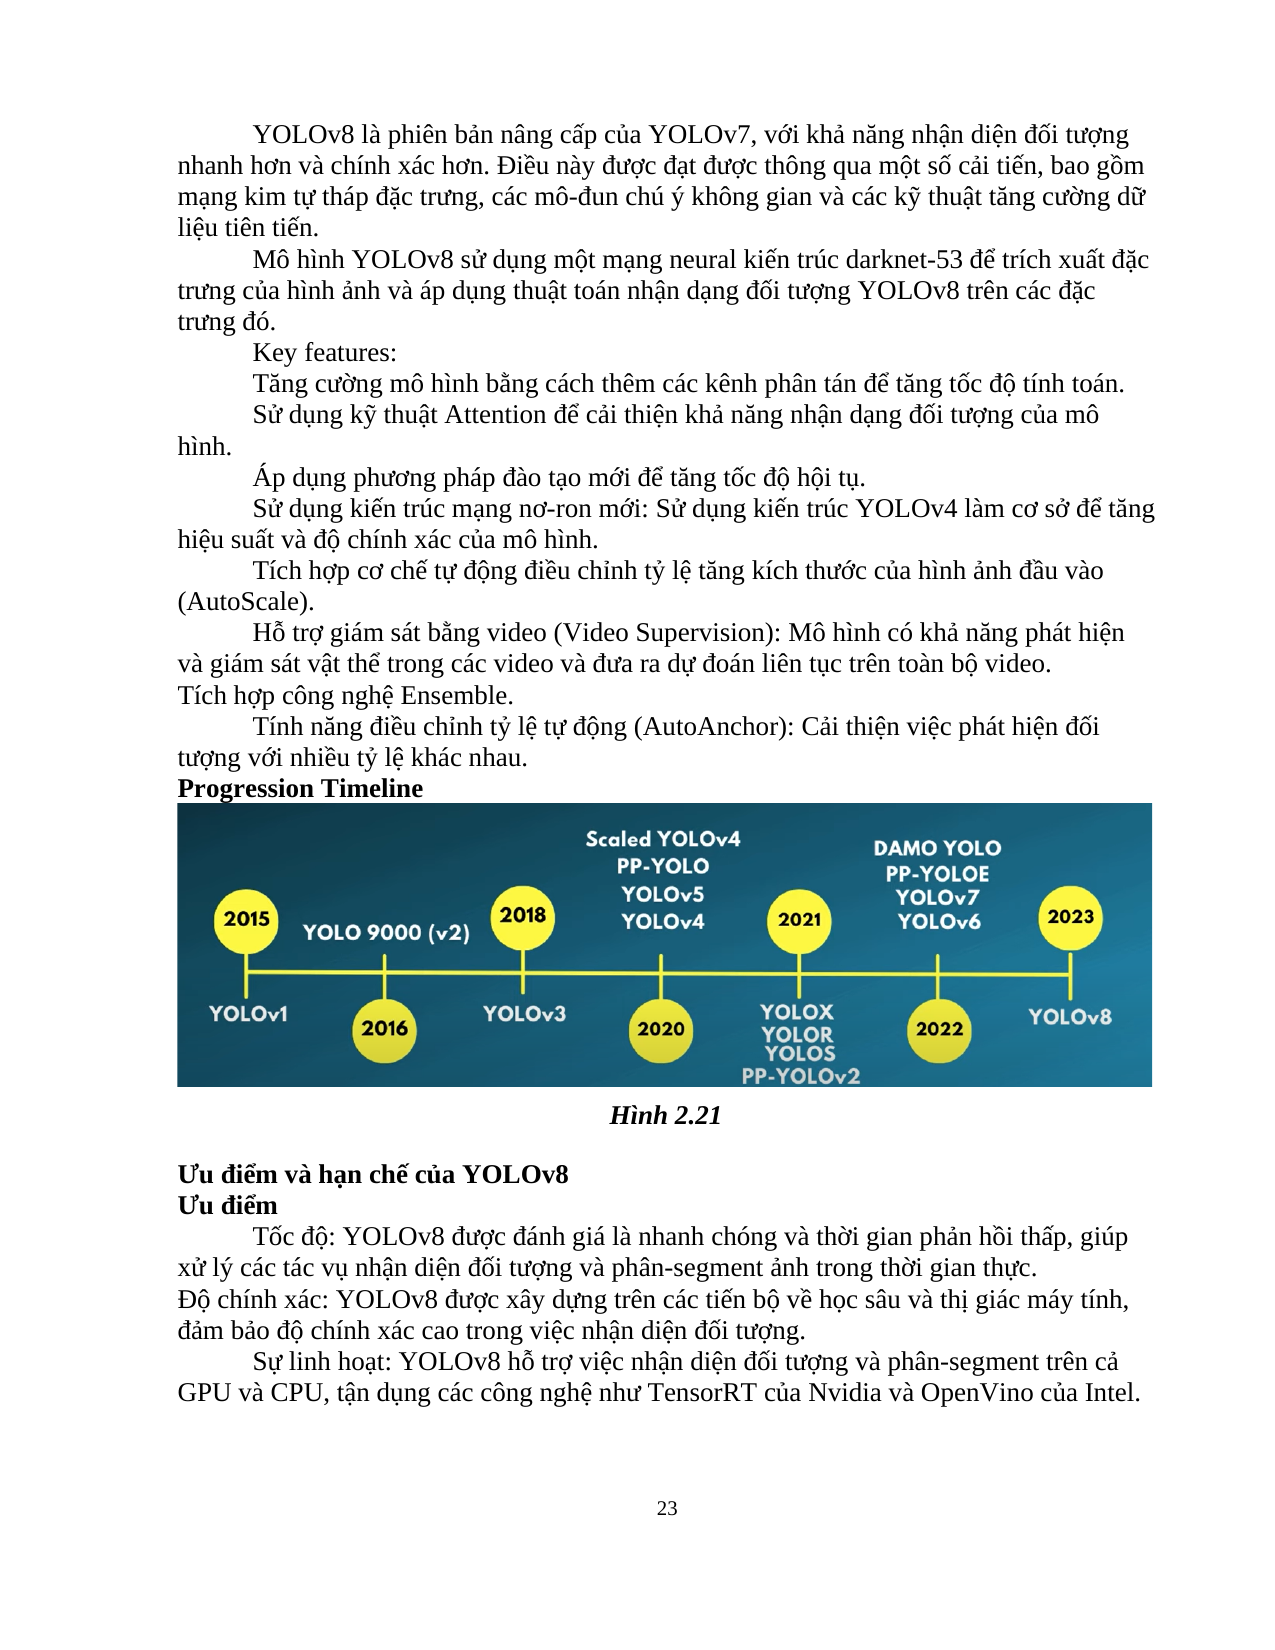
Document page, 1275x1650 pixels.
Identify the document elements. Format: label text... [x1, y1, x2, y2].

text Độ chính xác: YOLOv8 được xây dựng trên các tiến bộ về học sâu và thị giác máy tính, đảm bảo độ chính xác cao trong việc nhận diện đối tượng. [177, 1283, 1157, 1345]
text Tính năng điều chỉnh tỷ lệ tự động (AutoAnchor): Cải thiện việc phát hiện đối tượng với nhiều tỷ lệ khác nhau. [177, 710, 1157, 772]
text Áp dụng phương pháp đào tạo mới để tăng tốc độ hội tụ. [177, 461, 1157, 492]
picture [177, 803, 1153, 1087]
text Hỗ trợ giám sát bằng video (Video Supervision): Mô hình có khả năng phát hiện và giám sát vật thể trong các video và đưa ra dự đoán liên tục trên toàn bộ video. [177, 616, 1157, 679]
text Sử dụng kỹ thuật Attention để cải thiện khả năng nhận dạng đối tượng của mô hình. [177, 398, 1157, 461]
text Sử dụng kiến trúc mạng nơ-ron mới: Sử dụng kiến trúc YOLOv4 làm cơ sở để tăng hiệu suất và độ chính xác của mô hình. [177, 492, 1157, 554]
text Tích hợp công nghệ Ensemble. [177, 679, 1157, 710]
text Ưu điểm và hạn chế của YOLOv8 [177, 1158, 1157, 1189]
text Mô hình YOLOv8 sử dụng một mạng neural kiến trúc darknet-53 để trích xuất đặc trưng của hình ảnh và áp dụng thuật toán nhận dạng đối tượng YOLOv8 trên các đặc trưng đó. [177, 243, 1157, 336]
text Key features: [177, 336, 1157, 367]
text Hình 2.21 [177, 1099, 1157, 1130]
text Tăng cường mô hình bằng cách thêm các kênh phân tán để tăng tốc độ tính toán. [177, 367, 1157, 398]
text Tích hợp cơ chế tự động điều chỉnh tỷ lệ tăng kích thước của hình ảnh đầu vào (AutoScale). [177, 554, 1157, 616]
text Ưu điểm [177, 1189, 1157, 1220]
text Progression Timeline [177, 772, 1157, 803]
text Sự linh hoạt: YOLOv8 hỗ trợ việc nhận diện đối tượng và phân-segment trên cả GPU và CPU, tận dụng các công nghệ như TensorRT của Nvidia và OpenVino của Intel. [177, 1345, 1157, 1407]
text YOLOv8 là phiên bản nâng cấp của YOLOv7, với khả năng nhận diện đối tượng nhanh hơn và chính xác hơn. Điều này được đạt được thông qua một số cải tiến, bao gồm mạng kim tự tháp đặc trưng, các mô-đun chú ý không gian và các kỹ thuật tăng cường dữ liệu tiên tiến. [177, 118, 1157, 243]
text Tốc độ: YOLOv8 được đánh giá là nhanh chóng và thời gian phản hồi thấp, giúp xử lý các tác vụ nhận diện đối tượng và phân-segment ảnh trong thời gian thực. [177, 1220, 1157, 1283]
